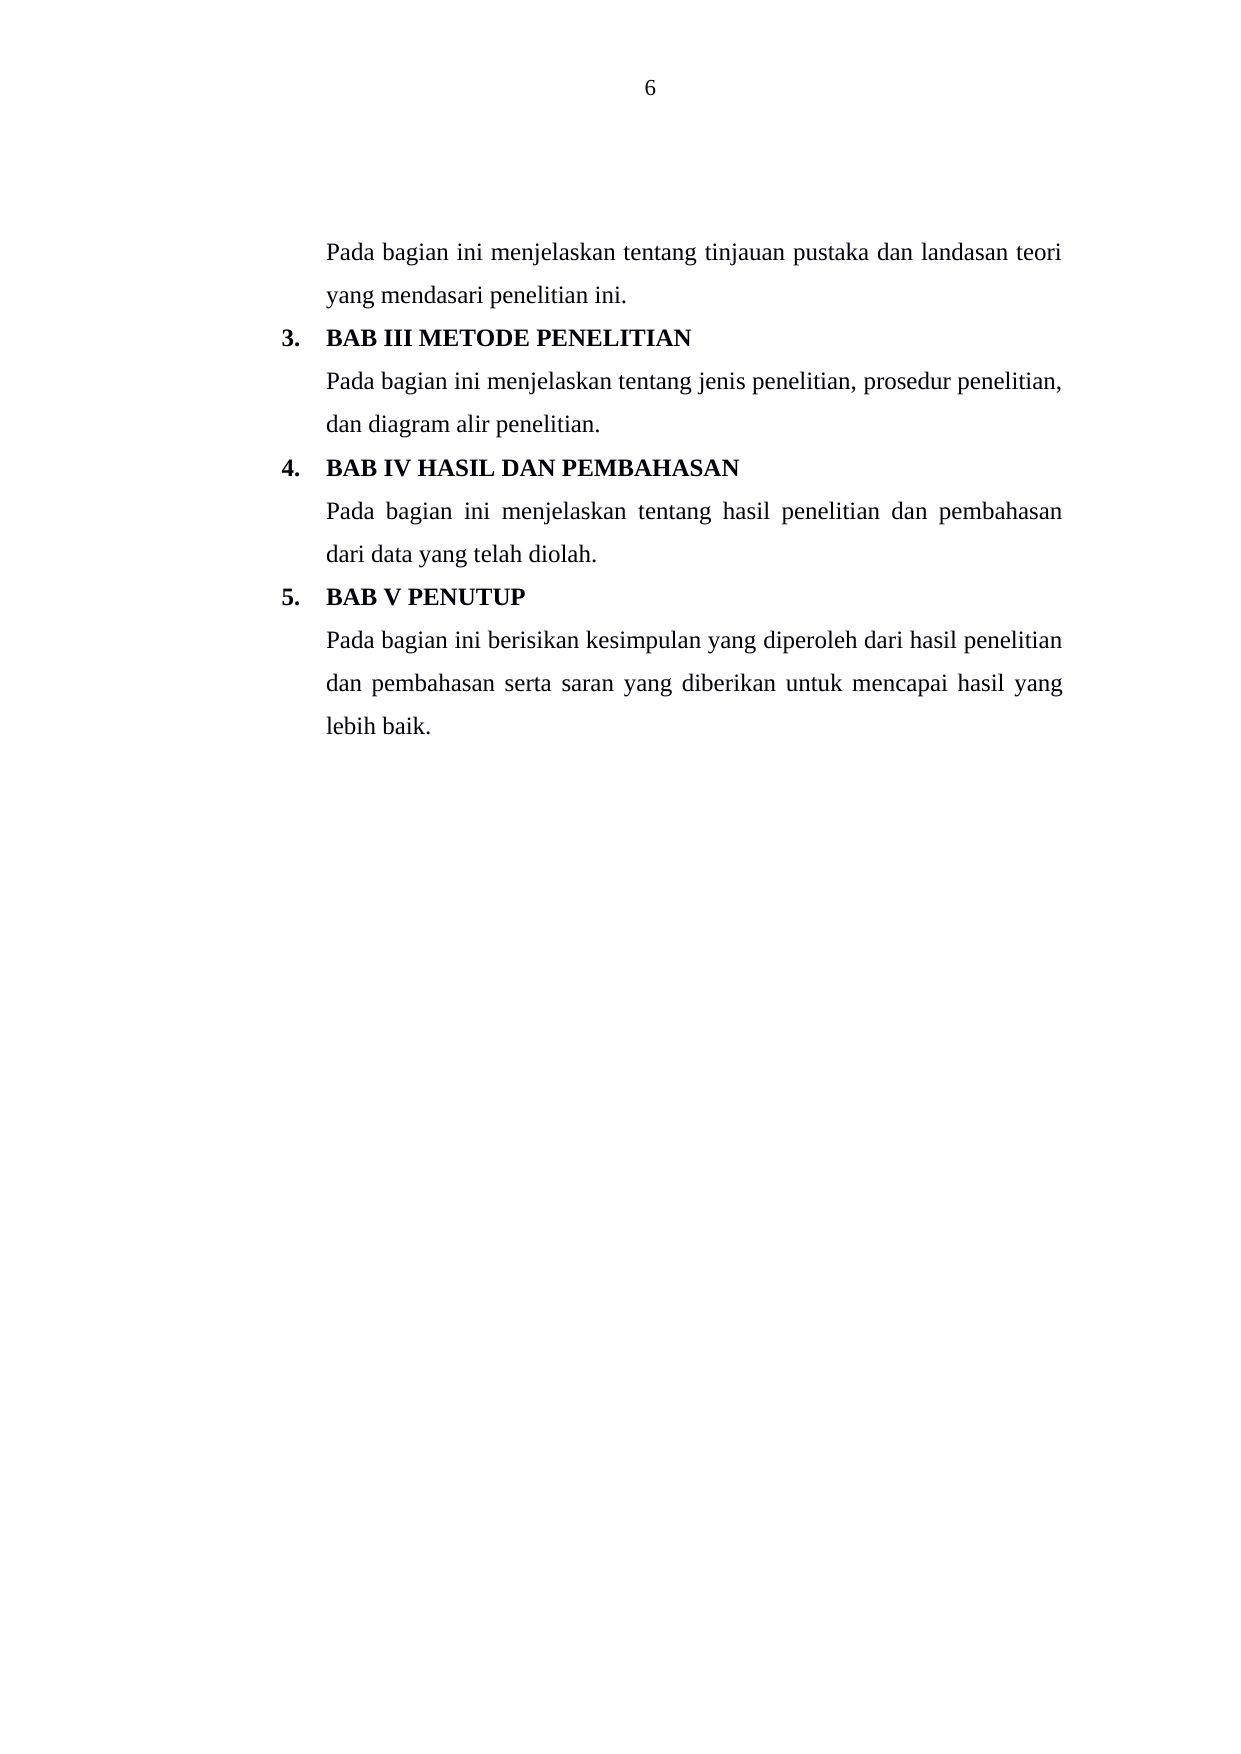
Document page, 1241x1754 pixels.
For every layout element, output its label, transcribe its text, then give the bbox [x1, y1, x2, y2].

list Pada bagian ini berisikan kesimpulan yang diperoleh dari hasil penelitian dan pembahasan serta saran yang diberikan untuk mencapai hasil yang lebih baik. [326, 625, 1063, 740]
list BAB IV HASIL DAN PEMBAHASAN [281, 453, 1063, 481]
list Pada bagian ini menjelaskan tentang hasil penelitian dan pembahasan dari data yang telah diolah. [326, 496, 1063, 568]
list BAB III METODE PENELITIAN [281, 323, 1063, 352]
list BAB V PENUTUP [281, 582, 1063, 611]
list Pada bagian ini menjelaskan tentang tinjauan pustaka dan landasan teori yang mendasari penelitian ini. [326, 237, 1063, 309]
list Pada bagian ini menjelaskan tentang jenis penelitian, prosedur penelitian, dan diagram alir penelitian. [326, 366, 1063, 438]
